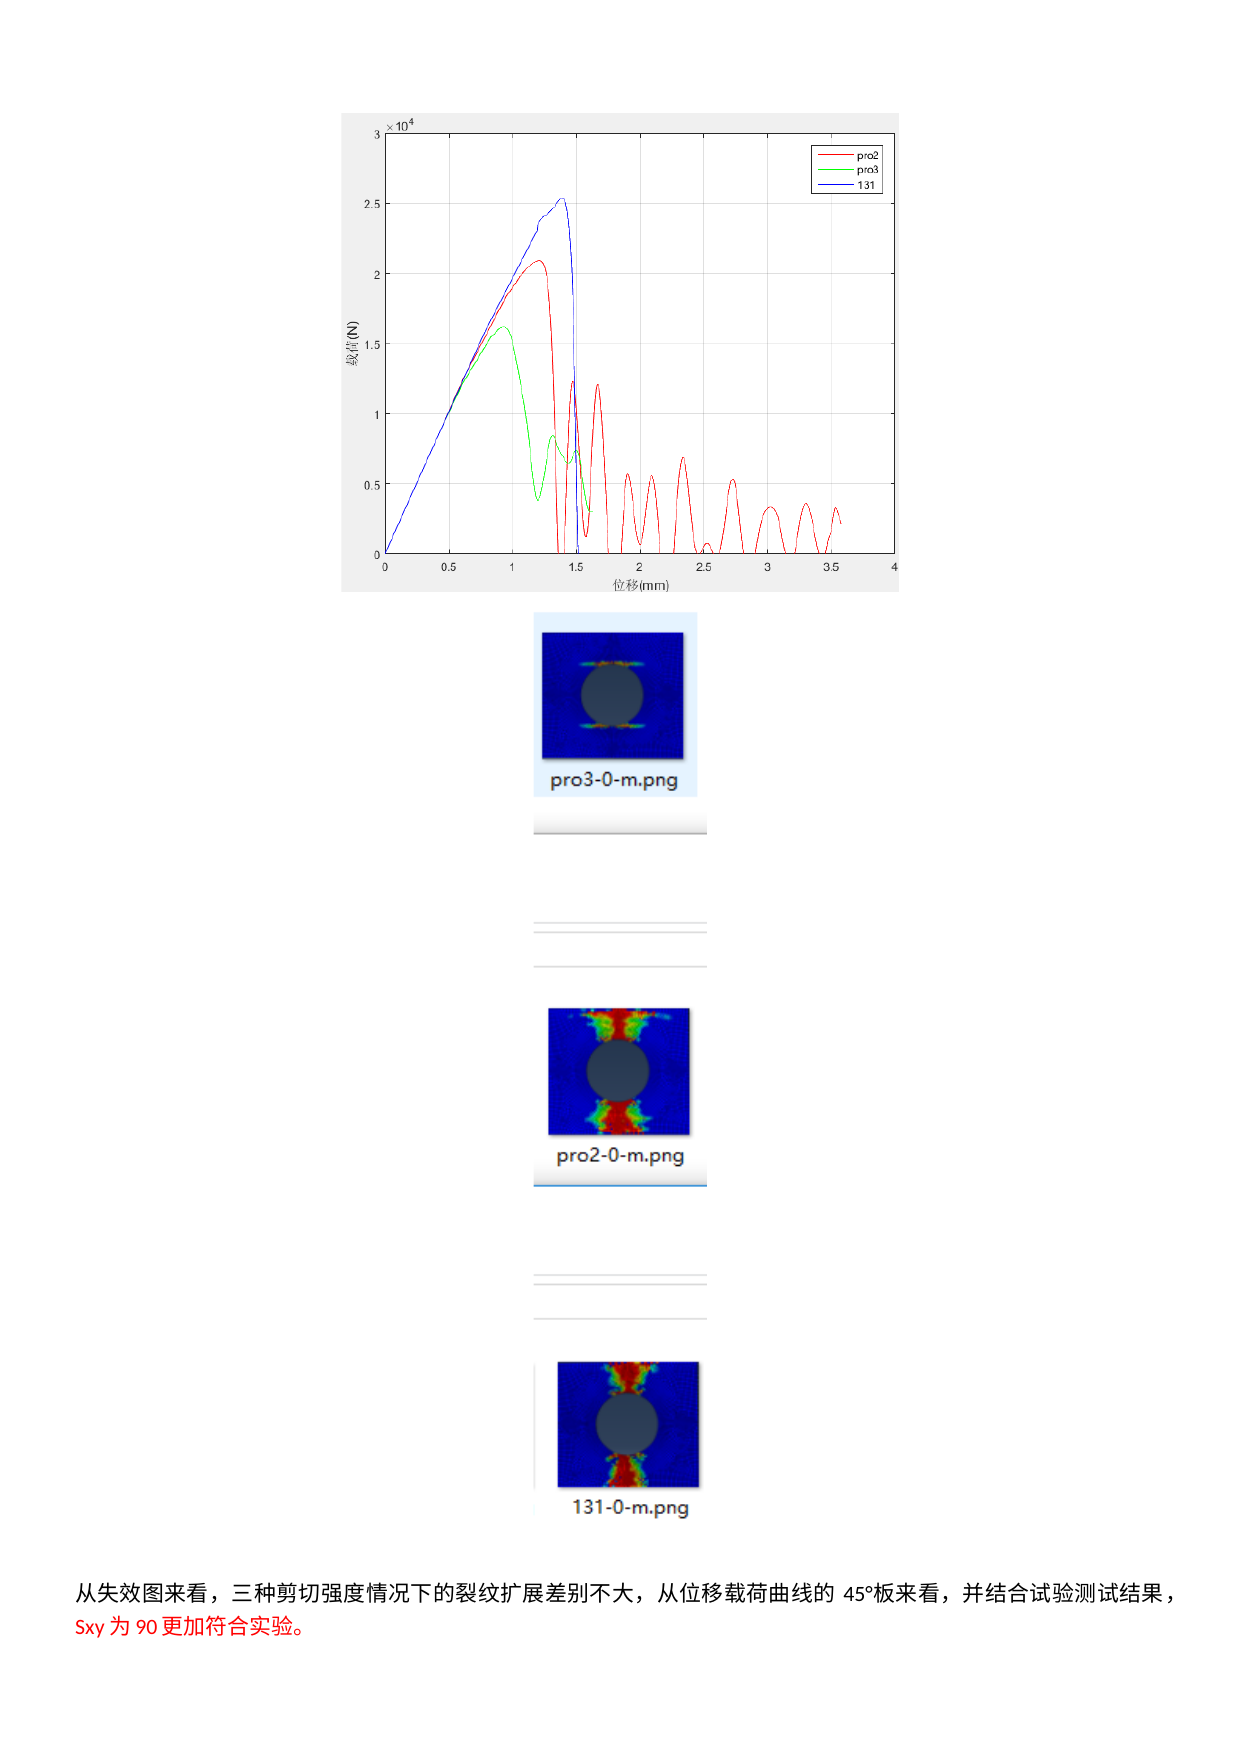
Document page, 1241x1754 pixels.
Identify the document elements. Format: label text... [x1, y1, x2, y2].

picture [341, 113, 899, 592]
picture [533, 600, 707, 1550]
text 从失效图来看，三种剪切强度情况下的裂纹扩展差别不大，从位移载荷曲线的45°板来看，并结合试验测试结果，Sxy为90更加符合实验。 [75, 1576, 1165, 1641]
